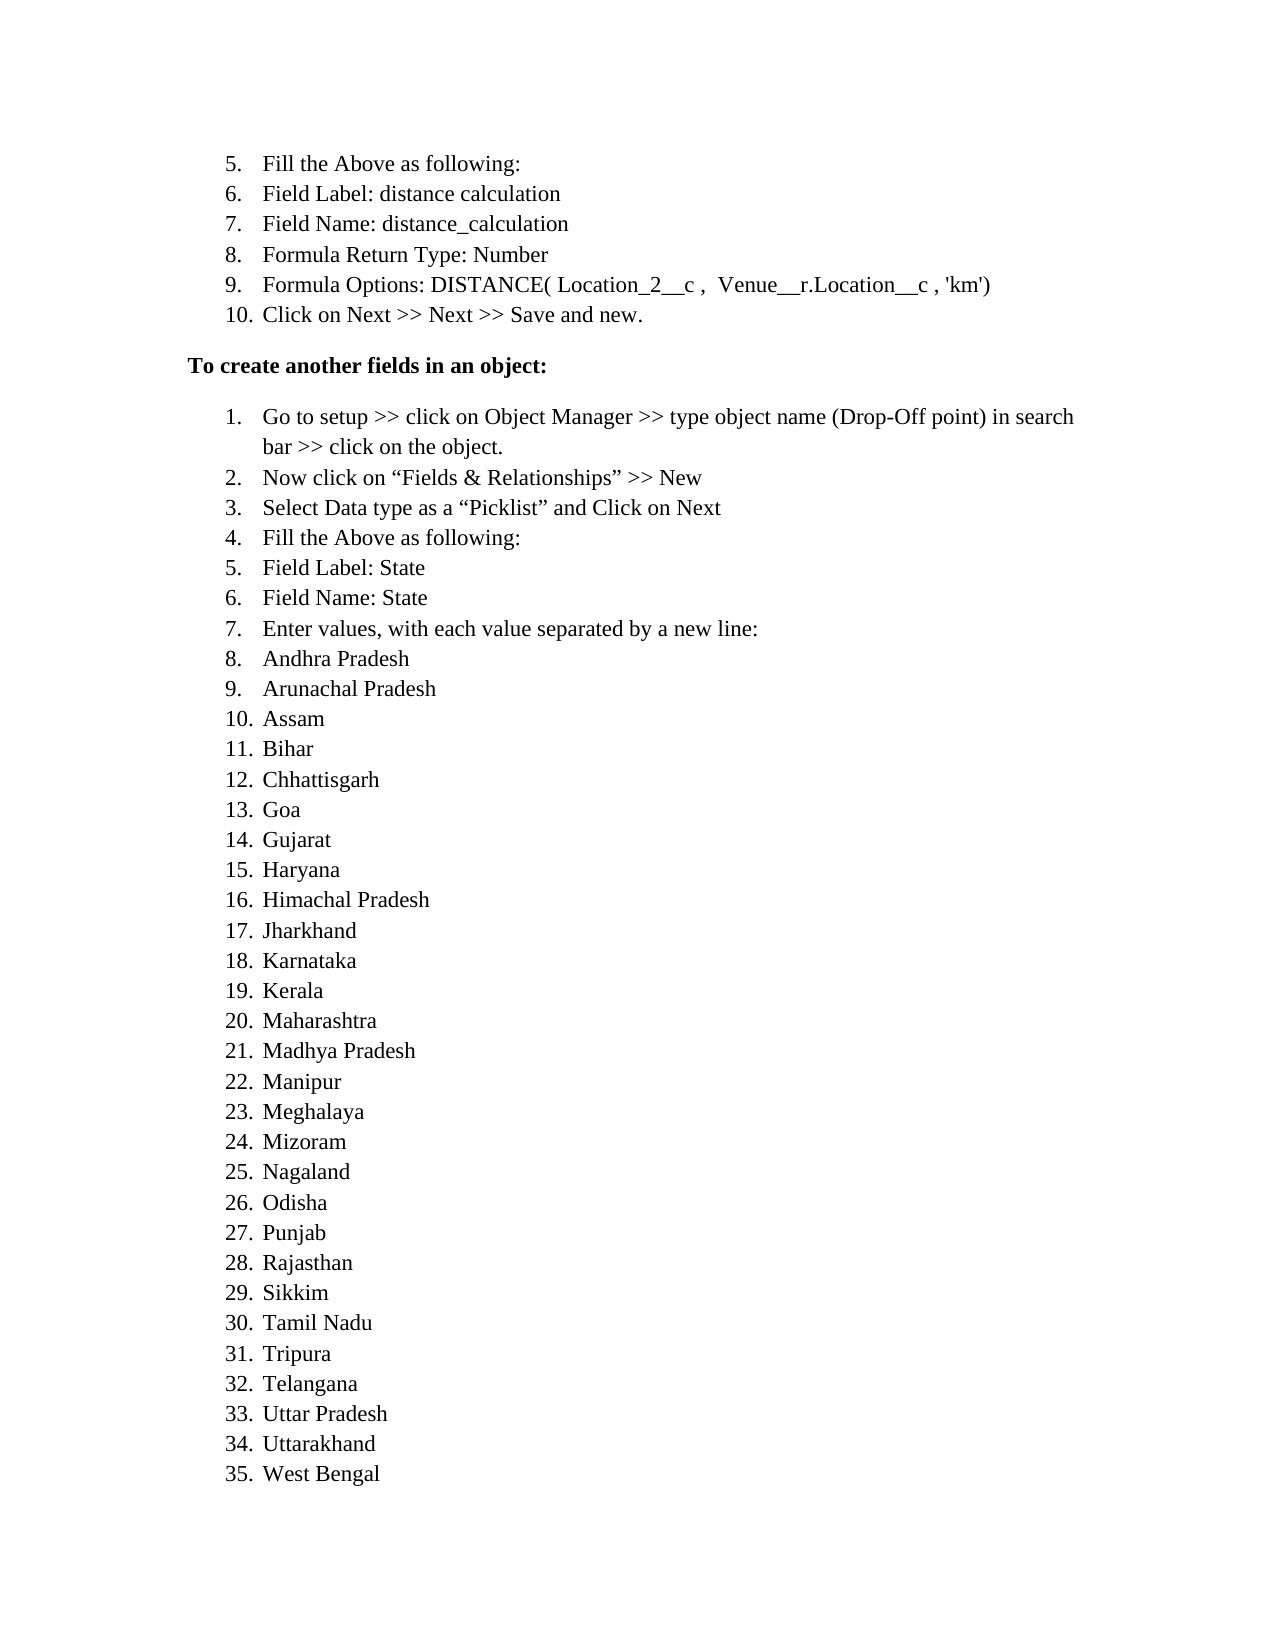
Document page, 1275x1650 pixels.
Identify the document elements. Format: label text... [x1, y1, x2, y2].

list Uttarakhand [225, 1430, 1087, 1457]
list Assam [225, 705, 1087, 732]
list Gujarat [225, 826, 1087, 852]
list Fill the Above as following: [225, 150, 1087, 176]
list Sikkim [225, 1279, 1087, 1306]
list Field Label: State [225, 554, 1087, 581]
list Himachal Pradesh [225, 886, 1087, 913]
list Fill the Above as following: [225, 524, 1087, 550]
list Karnataka [225, 947, 1087, 973]
list Now click on “Fields & Relationships” >> New [225, 463, 1087, 490]
list Field Name: distance_calculation [225, 210, 1087, 237]
list Chhattisgarh [225, 766, 1087, 792]
list Arunachal Pradesh [225, 675, 1087, 701]
list Madhya Pradesh [225, 1037, 1087, 1064]
list Kerala [225, 977, 1087, 1003]
list Meghalaya [225, 1098, 1087, 1124]
list Rajasthan [225, 1249, 1087, 1275]
list West Bengal [225, 1460, 1087, 1487]
list Andhra Pradesh [225, 645, 1087, 671]
text To create another fields in an object: [187, 352, 1087, 378]
list Odisha [225, 1188, 1087, 1215]
list Mizoram [225, 1128, 1087, 1154]
list Haryana [225, 856, 1087, 883]
list Go to setup >> click on Object Manager >> type object name (Drop-Off point) in search bar >> click on the object. [225, 403, 1087, 460]
list Bihar [225, 735, 1087, 762]
list Tamil Nadu [225, 1309, 1087, 1336]
list Goa [225, 796, 1087, 822]
list Manipur [225, 1068, 1087, 1094]
list Telangana [225, 1370, 1087, 1396]
list Field Name: State [225, 584, 1087, 611]
list Click on Next >> Next >> Save and new. [225, 301, 1087, 327]
list Formula Return Type: Number [225, 241, 1087, 267]
list Nagaland [225, 1158, 1087, 1185]
list Maharashtra [225, 1007, 1087, 1034]
list Field Label: distance calculation [225, 180, 1087, 207]
list Uttar Pradesh [225, 1400, 1087, 1426]
list Tripura [225, 1339, 1087, 1366]
list Jharkhand [225, 917, 1087, 943]
list Enter values, with each value separated by a new line: [225, 614, 1087, 641]
list Punjab [225, 1219, 1087, 1245]
list Formula Options: DISTANCE( Location_2__c , Venue__r.Location__c , 'km') [225, 271, 1087, 297]
list Select Data type as a “Picklist” and Click on Next [225, 494, 1087, 520]
